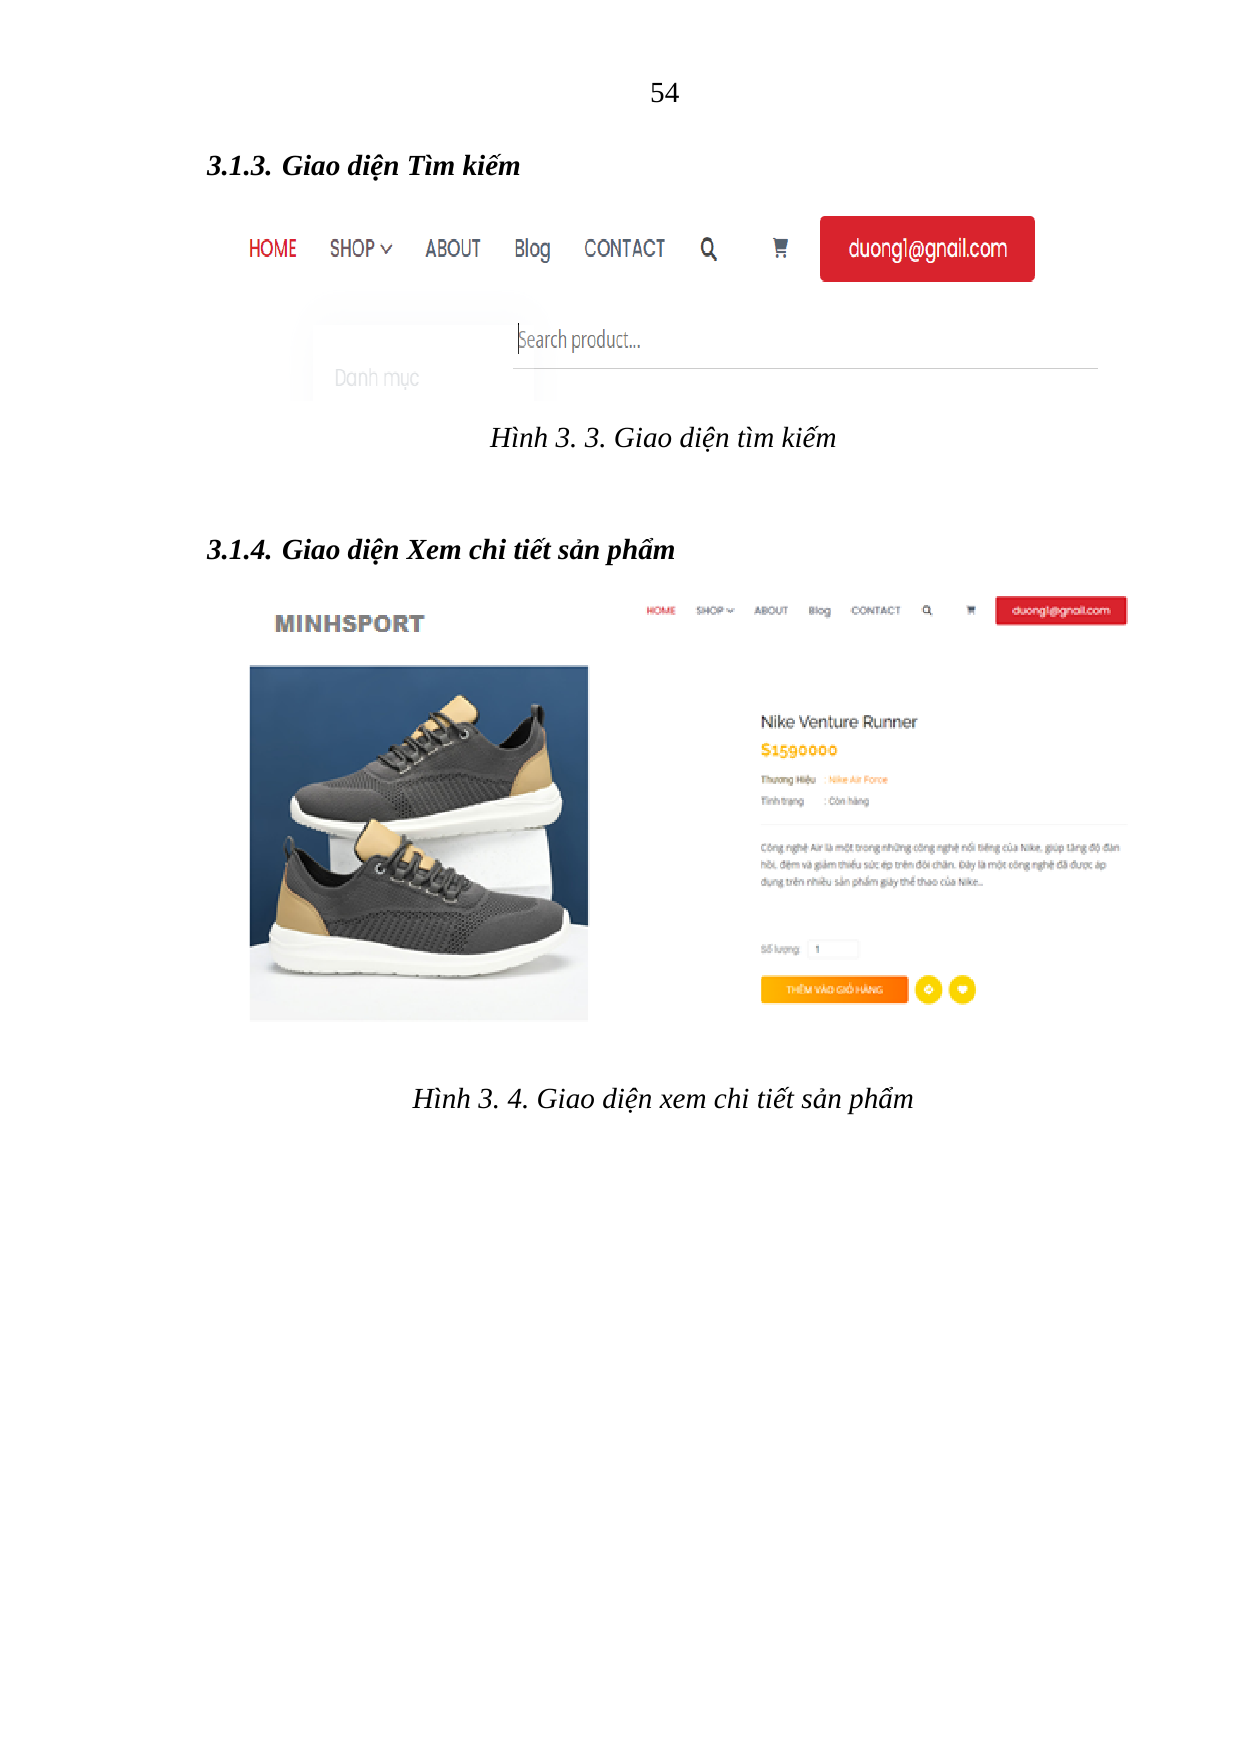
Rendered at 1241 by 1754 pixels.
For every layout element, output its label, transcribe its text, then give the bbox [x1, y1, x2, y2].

picture [206, 203, 1123, 401]
subtitle Giao diện Xem chi tiết sản phẩm [207, 532, 1122, 566]
subtitle Giao diện Tìm kiếm [207, 148, 1122, 181]
picture [206, 588, 1130, 1062]
text Hình 3. 3. Giao diện tìm kiếm [207, 420, 1122, 453]
text Hình 3. 4. Giao diện xem chi tiết sản phẩm [207, 1081, 1122, 1114]
